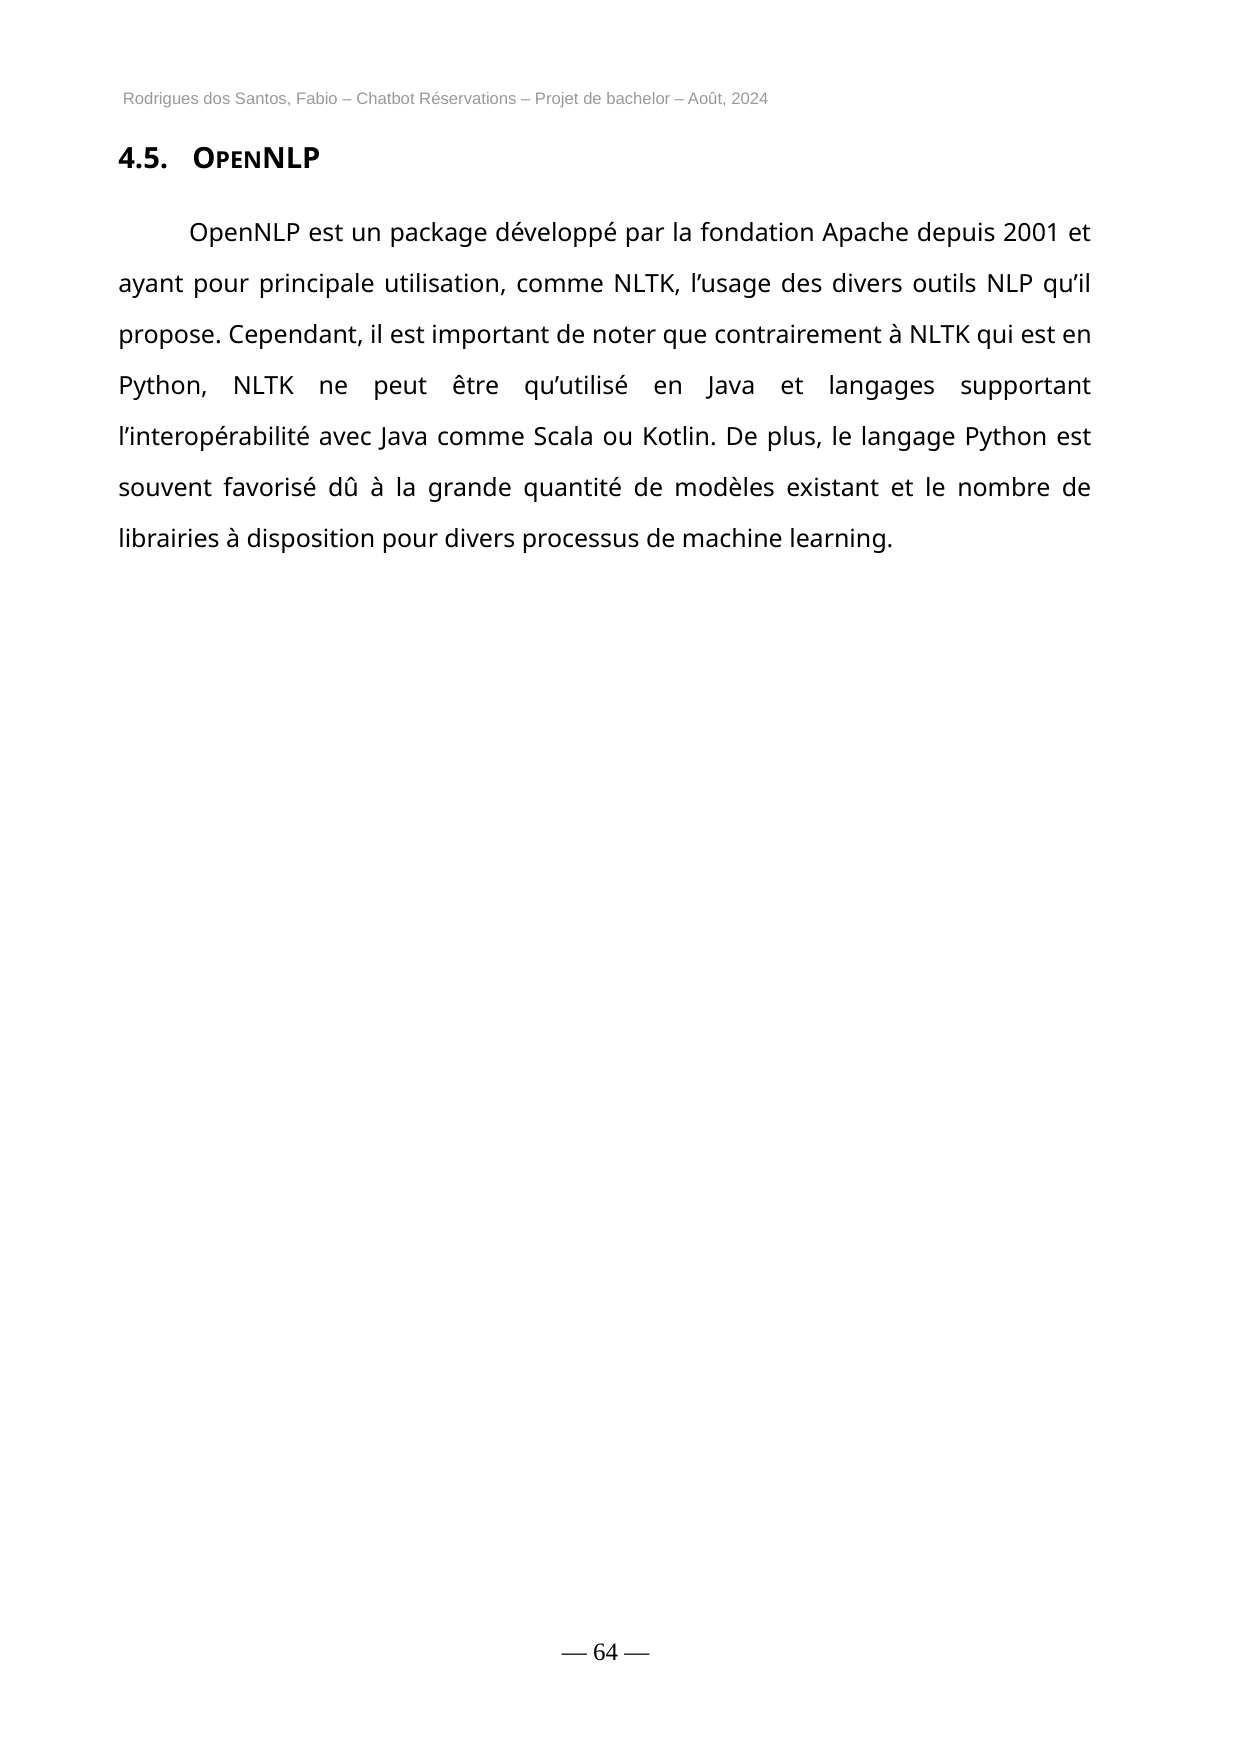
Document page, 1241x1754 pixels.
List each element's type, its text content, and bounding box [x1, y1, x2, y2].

subtitle OpenNLP [118, 137, 1093, 177]
text OpenNLP est un package développé par la fondation Apache depuis 2001 et ayant pour principale utilisation, comme NLTK, l’usage des divers outils NLP qu’il propose. Cependant, il est important de noter que contrairement à NLTK qui est en Python, NLTK ne peut être qu’utilisé en Java et langages supportant l’interopérabilité avec Java comme Scala ou Kotlin. De plus, le langage Python est souvent favorisé dû à la grande quantité de modèles existant et le nombre de librairies à disposition pour divers processus de machine learning. [118, 214, 1093, 555]
